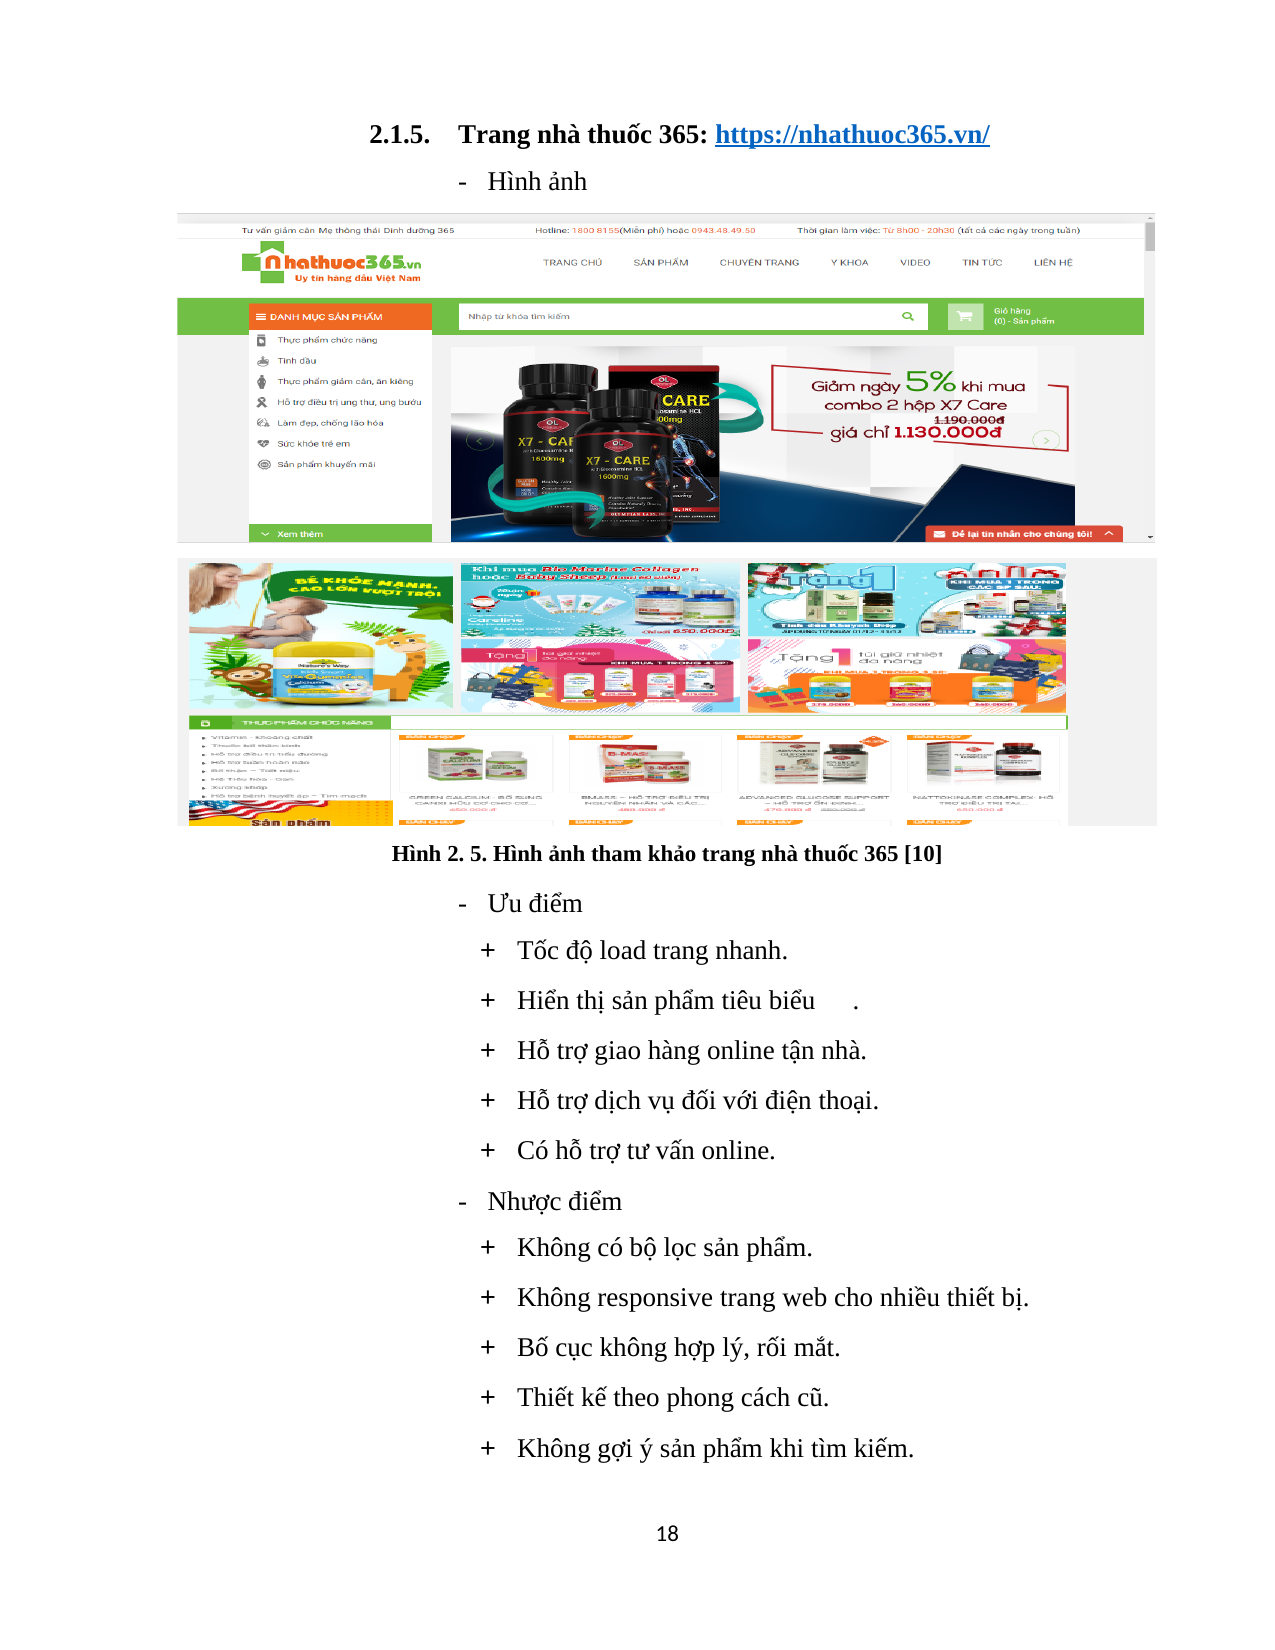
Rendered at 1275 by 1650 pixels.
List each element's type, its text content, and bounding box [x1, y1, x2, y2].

list Có hỗ trợ tư vấn online. [479, 1134, 1157, 1168]
list Hình ảnh [458, 165, 1157, 196]
list Ưu điểm [458, 887, 1157, 918]
list Thiết kế theo phong cách cũ. [479, 1382, 1157, 1415]
picture [177, 558, 1157, 826]
list Nhược điểm [458, 1184, 1157, 1216]
list Trang nhà thuốc 365: https://nhathuoc365.vn/ [369, 118, 1157, 149]
list Tốc độ load trang nhanh. [479, 934, 1157, 967]
text Hình 2. 5. Hình ảnh tham khảo trang nhà thuốc 365 [10] [177, 840, 1157, 867]
list Bố cục không hợp lý, rối mắt. [479, 1331, 1157, 1365]
picture [177, 211, 1156, 545]
list Không có bộ lọc sản phẩm. [479, 1231, 1157, 1265]
list Không gợi ý sản phẩm khi tìm kiếm. [479, 1432, 1157, 1465]
list Không responsive trang web cho nhiều thiết bị. [479, 1281, 1157, 1315]
list Hỗ trợ giao hàng online tận nhà. [479, 1034, 1157, 1068]
list Hiển thị sản phẩm tiêu biểu . [479, 984, 1157, 1018]
list Hỗ trợ dịch vụ đối với điện thoại. [479, 1084, 1157, 1118]
